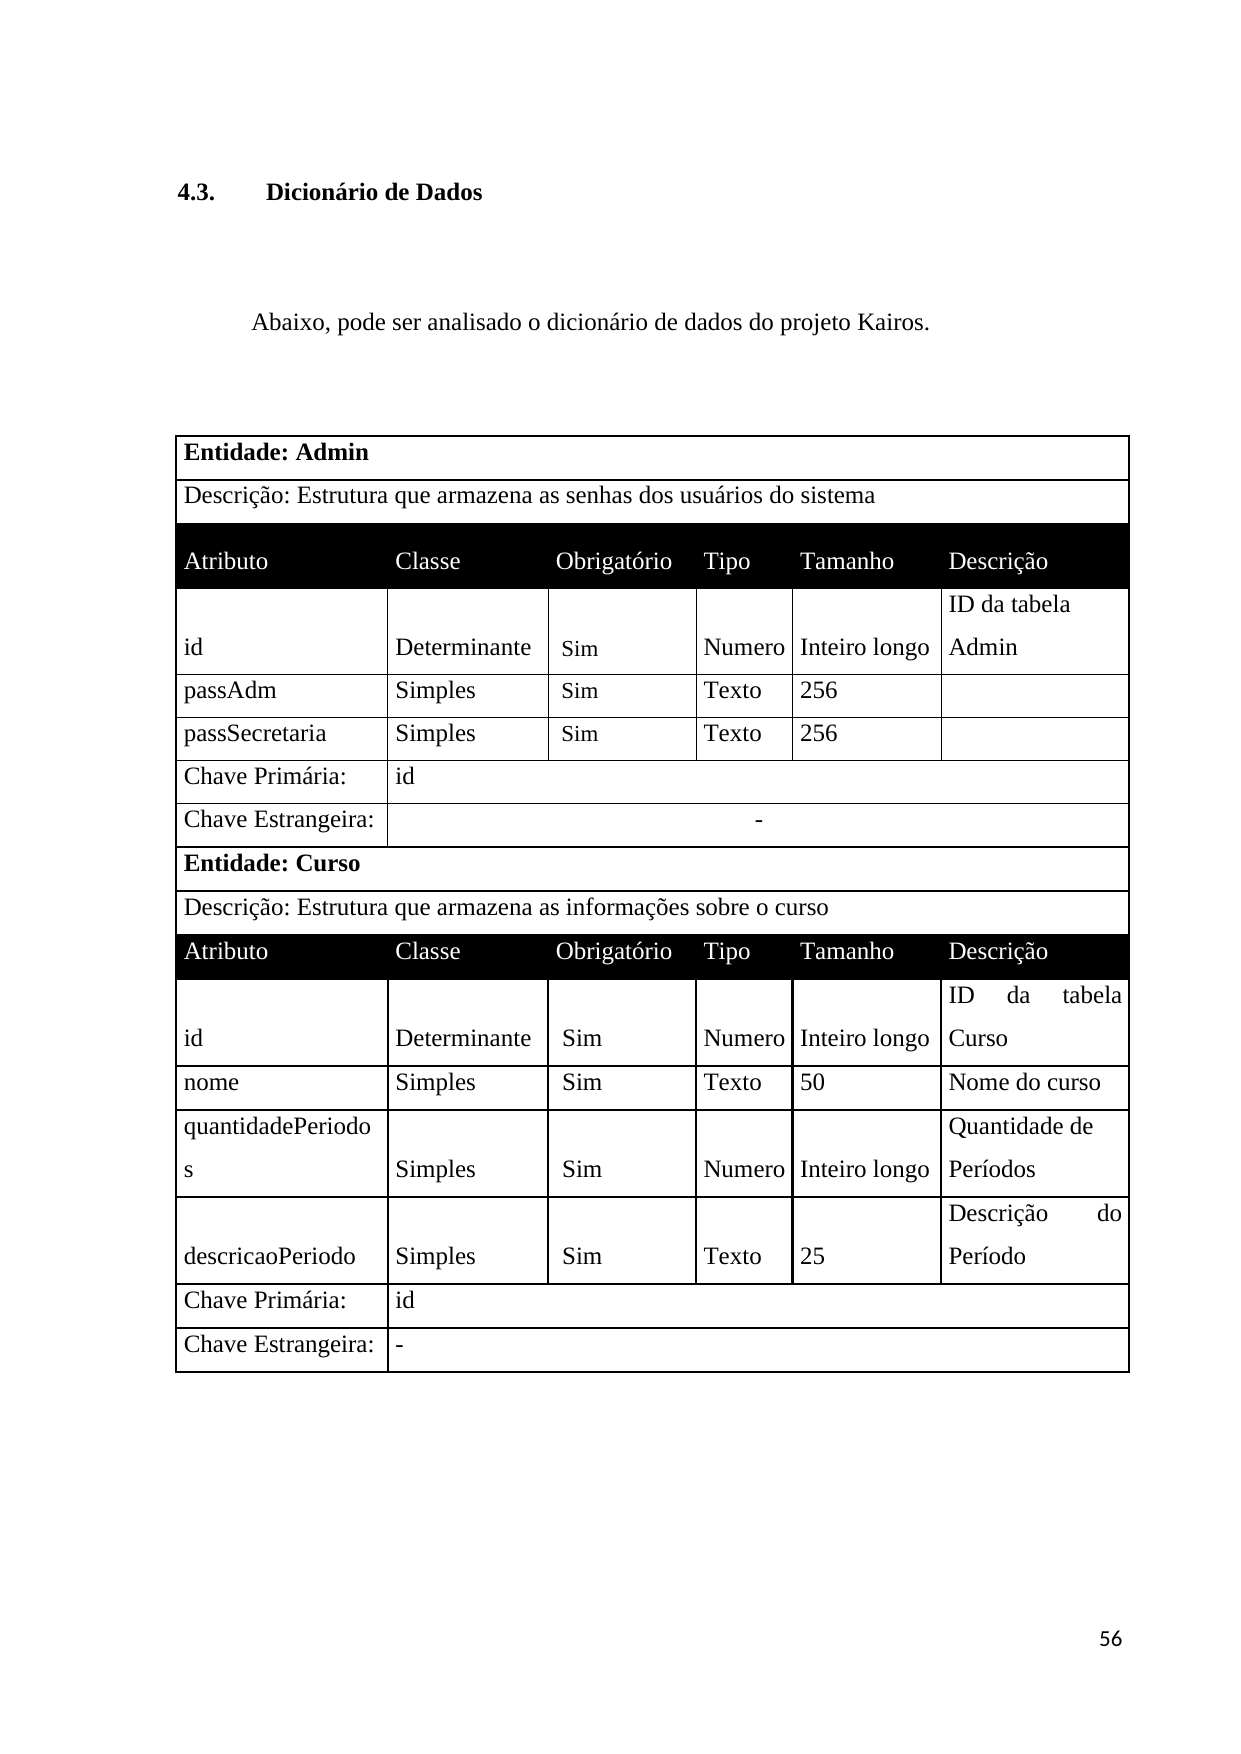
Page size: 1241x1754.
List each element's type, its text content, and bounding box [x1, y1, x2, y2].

table_cell Descrição: Estrutura que armazena as informações sobre o curso [177, 892, 1128, 934]
table_cell Tamanho [793, 524, 941, 588]
table_cell Chave Estrangeira: [177, 1329, 387, 1371]
table_cell Sim [549, 1067, 695, 1109]
table_cell id [389, 1285, 1128, 1327]
table_cell ID da tabela Admin [942, 589, 1128, 674]
table_cell Descrição: Estrutura que armazena as senhas dos usuários do sistema [177, 481, 1128, 522]
table_cell Tamanho [794, 936, 940, 978]
table_cell Numero [697, 1111, 791, 1196]
table_cell Descrição [942, 524, 1128, 588]
table_cell Chave Estrangeira: [177, 804, 387, 846]
table_cell id [177, 980, 387, 1065]
table_cell Inteiro longo [794, 1111, 940, 1196]
text Abaixo, pode ser analisado o dicionário de dados do projeto Kairos. [177, 307, 1122, 335]
table_cell Chave Primária: [177, 1285, 387, 1327]
table_header Entidade: Admin [177, 437, 1128, 478]
table_cell Obrigatório [549, 936, 695, 978]
table_cell Descrição do Período [942, 1198, 1128, 1283]
table_cell 25 [794, 1198, 940, 1283]
table_cell id [177, 589, 387, 674]
table_cell Tipo [697, 936, 791, 978]
table_cell Simples [388, 718, 548, 760]
table_cell id [388, 761, 1128, 803]
table_cell Determinante [389, 980, 547, 1065]
table_cell Sim [549, 1198, 695, 1283]
table_cell Texto [697, 1198, 791, 1283]
table_cell Obrigatório [549, 524, 696, 588]
table_cell Simples [389, 1067, 547, 1109]
table_cell passSecretaria [177, 718, 387, 760]
table_cell Texto [697, 718, 792, 760]
table_cell - [388, 804, 1128, 846]
table_cell Texto [697, 1067, 791, 1109]
table_cell Chave Primária: [177, 761, 387, 803]
table_cell 50 [794, 1067, 940, 1109]
table_cell Atributo [177, 524, 387, 588]
table_cell [942, 718, 1128, 760]
table_cell ID da tabela Curso [942, 980, 1128, 1065]
table_cell Numero [697, 589, 792, 674]
table_cell Sim [549, 675, 696, 717]
table_cell descricaoPeriodo [177, 1198, 387, 1283]
table_cell Sim [549, 718, 696, 760]
table_cell quantidadePeriodos [177, 1111, 387, 1196]
table_cell Tipo [697, 524, 792, 588]
table_cell Determinante [388, 589, 548, 674]
table_cell passAdm [177, 675, 387, 717]
table_cell Classe [388, 524, 548, 588]
table_cell Simples [389, 1111, 547, 1196]
list Dicionário de Dados [177, 177, 1122, 206]
table_cell Sim [549, 589, 696, 674]
table_cell Classe [389, 936, 547, 978]
table_cell Sim [549, 980, 695, 1065]
table_cell Entidade: Curso [177, 848, 1128, 890]
table_cell Inteiro longo [794, 980, 940, 1065]
table_cell Atributo [177, 936, 387, 978]
table_cell Simples [389, 1198, 547, 1283]
table_cell 256 [793, 718, 941, 760]
table_cell Inteiro longo [793, 589, 941, 674]
table_cell 256 [793, 675, 941, 717]
table_cell Simples [388, 675, 548, 717]
table_cell nome [177, 1067, 387, 1109]
table_cell - [389, 1329, 1128, 1371]
table_cell Numero [697, 980, 791, 1065]
table_cell Texto [697, 675, 792, 717]
table_cell Nome do curso [942, 1067, 1128, 1109]
table_cell Descrição [942, 936, 1128, 978]
table_cell [942, 675, 1128, 717]
table_cell Quantidade de Períodos [942, 1111, 1128, 1196]
table_cell Sim [549, 1111, 695, 1196]
